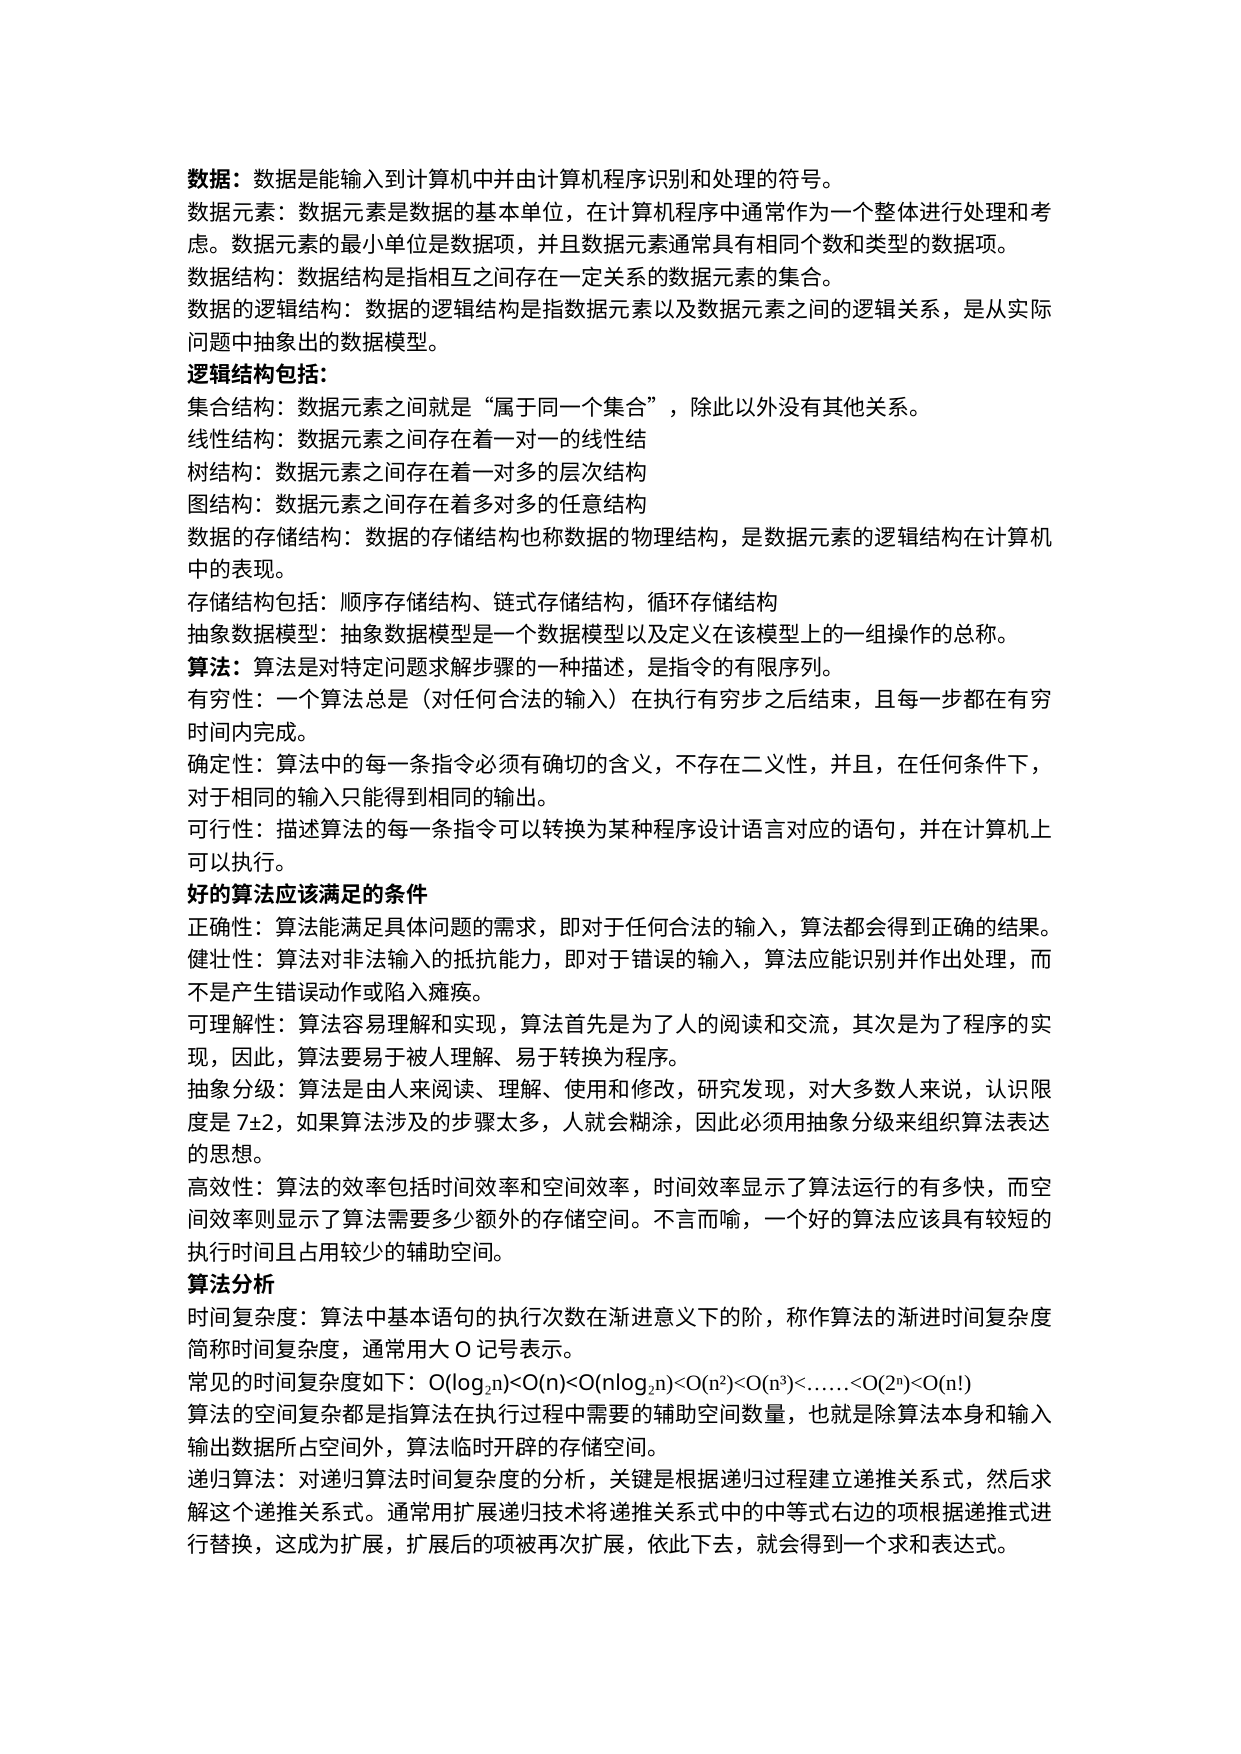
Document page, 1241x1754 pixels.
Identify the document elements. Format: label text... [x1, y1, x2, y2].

text 可行性：描述算法的每一条指令可以转换为某种程序设计语言对应的语句，并在计算机上可以执行。 [187, 812, 1053, 877]
text 高效性：算法的效率包括时间效率和空间效率，时间效率显示了算法运行的有多快，而空间效率则显示了算法需要多少额外的存储空间。不言而喻，一个好的算法应该具有较短的执行时间且占用较少的辅助空间。 [187, 1169, 1053, 1267]
text 数据：数据是能输入到计算机中并由计算机程序识别和处理的符号。 [187, 162, 1053, 194]
text 常见的时间复杂度如下：O(log₂n)<O(n)<O(nlog₂n)<O(n²)<O(n³)<……<O(2ⁿ)<O(n!) [187, 1364, 1053, 1397]
text 抽象分级：算法是由人来阅读、理解、使用和修改，研究发现，对大多数人来说，认识限度是7±2，如果算法涉及的步骤太多，人就会糊涂，因此必须用抽象分级来组织算法表达的思想。 [187, 1072, 1053, 1169]
text 正确性：算法能满足具体问题的需求，即对于任何合法的输入，算法都会得到正确的结果。 [187, 909, 1053, 942]
text 存储结构包括：顺序存储结构、链式存储结构，循环存储结构 [187, 584, 1053, 617]
text 树结构：数据元素之间存在着一对多的层次结构 [187, 454, 1053, 487]
text 数据的存储结构：数据的存储结构也称数据的物理结构，是数据元素的逻辑结构在计算机中的表现。 [187, 519, 1053, 584]
text 集合结构：数据元素之间就是“属于同一个集合”，除此以外没有其他关系。 [187, 389, 1053, 422]
text 时间复杂度：算法中基本语句的执行次数在渐进意义下的阶，称作算法的渐进时间复杂度，简称时间复杂度，通常用大O记号表示。 [187, 1299, 1053, 1364]
text 有穷性：一个算法总是（对任何合法的输入）在执行有穷步之后结束，且每一步都在有穷时间内完成。 [187, 682, 1053, 747]
text 健壮性：算法对非法输入的抵抗能力，即对于错误的输入，算法应能识别并作出处理，而不是产生错误动作或陷入瘫痪。 [187, 942, 1053, 1007]
text 算法分析 [187, 1267, 1053, 1299]
text 好的算法应该满足的条件 [187, 877, 1053, 909]
text 数据结构：数据结构是指相互之间存在一定关系的数据元素的集合。 [187, 259, 1053, 292]
text 递归算法：对递归算法时间复杂度的分析，关键是根据递归过程建立递推关系式，然后求解这个递推关系式。通常用扩展递归技术将递推关系式中的中等式右边的项根据递推式进行替换，这成为扩展，扩展后的项被再次扩展，依此下去，就会得到一个求和表达式。 [187, 1462, 1053, 1559]
text 逻辑结构包括： [187, 357, 1053, 389]
text 算法的空间复杂都是指算法在执行过程中需要的辅助空间数量，也就是除算法本身和输入输出数据所占空间外，算法临时开辟的存储空间。 [187, 1397, 1053, 1462]
text 数据元素：数据元素是数据的基本单位，在计算机程序中通常作为一个整体进行处理和考虑。数据元素的最小单位是数据项，并且数据元素通常具有相同个数和类型的数据项。 [187, 194, 1053, 259]
text 确定性：算法中的每一条指令必须有确切的含义，不存在二义性，并且，在任何条件下，对于相同的输入只能得到相同的输出。 [187, 747, 1053, 812]
text 线性结构：数据元素之间存在着一对一的线性结 [187, 422, 1053, 454]
text 数据的逻辑结构：数据的逻辑结构是指数据元素以及数据元素之间的逻辑关系，是从实际问题中抽象出的数据模型。 [187, 292, 1053, 357]
text 可理解性：算法容易理解和实现，算法首先是为了人的阅读和交流，其次是为了程序的实现，因此，算法要易于被人理解、易于转换为程序。 [187, 1007, 1053, 1072]
text 抽象数据模型：抽象数据模型是一个数据模型以及定义在该模型上的一组操作的总称。 [187, 617, 1053, 649]
text 图结构：数据元素之间存在着多对多的任意结构 [187, 487, 1053, 519]
text 算法：算法是对特定问题求解步骤的一种描述，是指令的有限序列。 [187, 649, 1053, 682]
